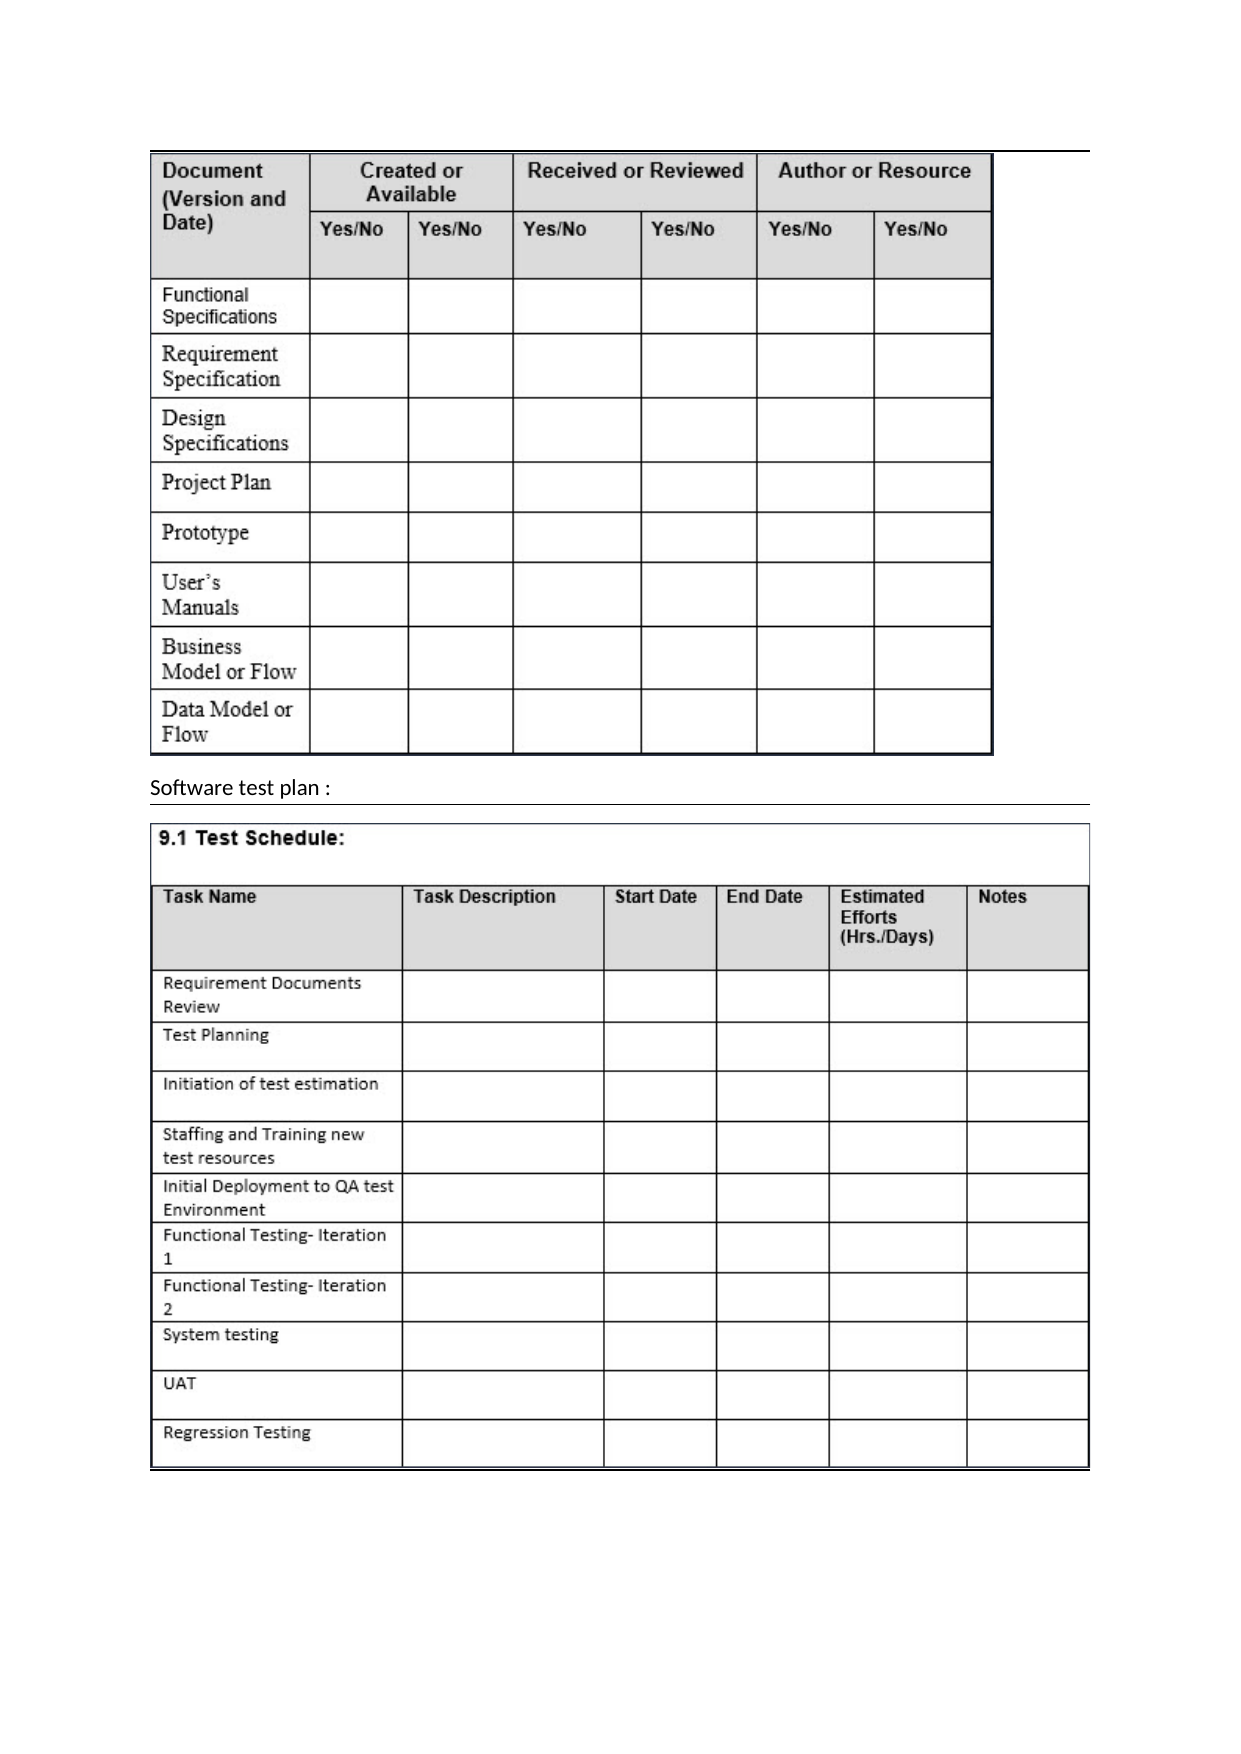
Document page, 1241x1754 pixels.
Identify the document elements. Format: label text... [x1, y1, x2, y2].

picture [150, 823, 1091, 1468]
text Software test plan : [150, 770, 1090, 804]
picture [150, 153, 994, 756]
